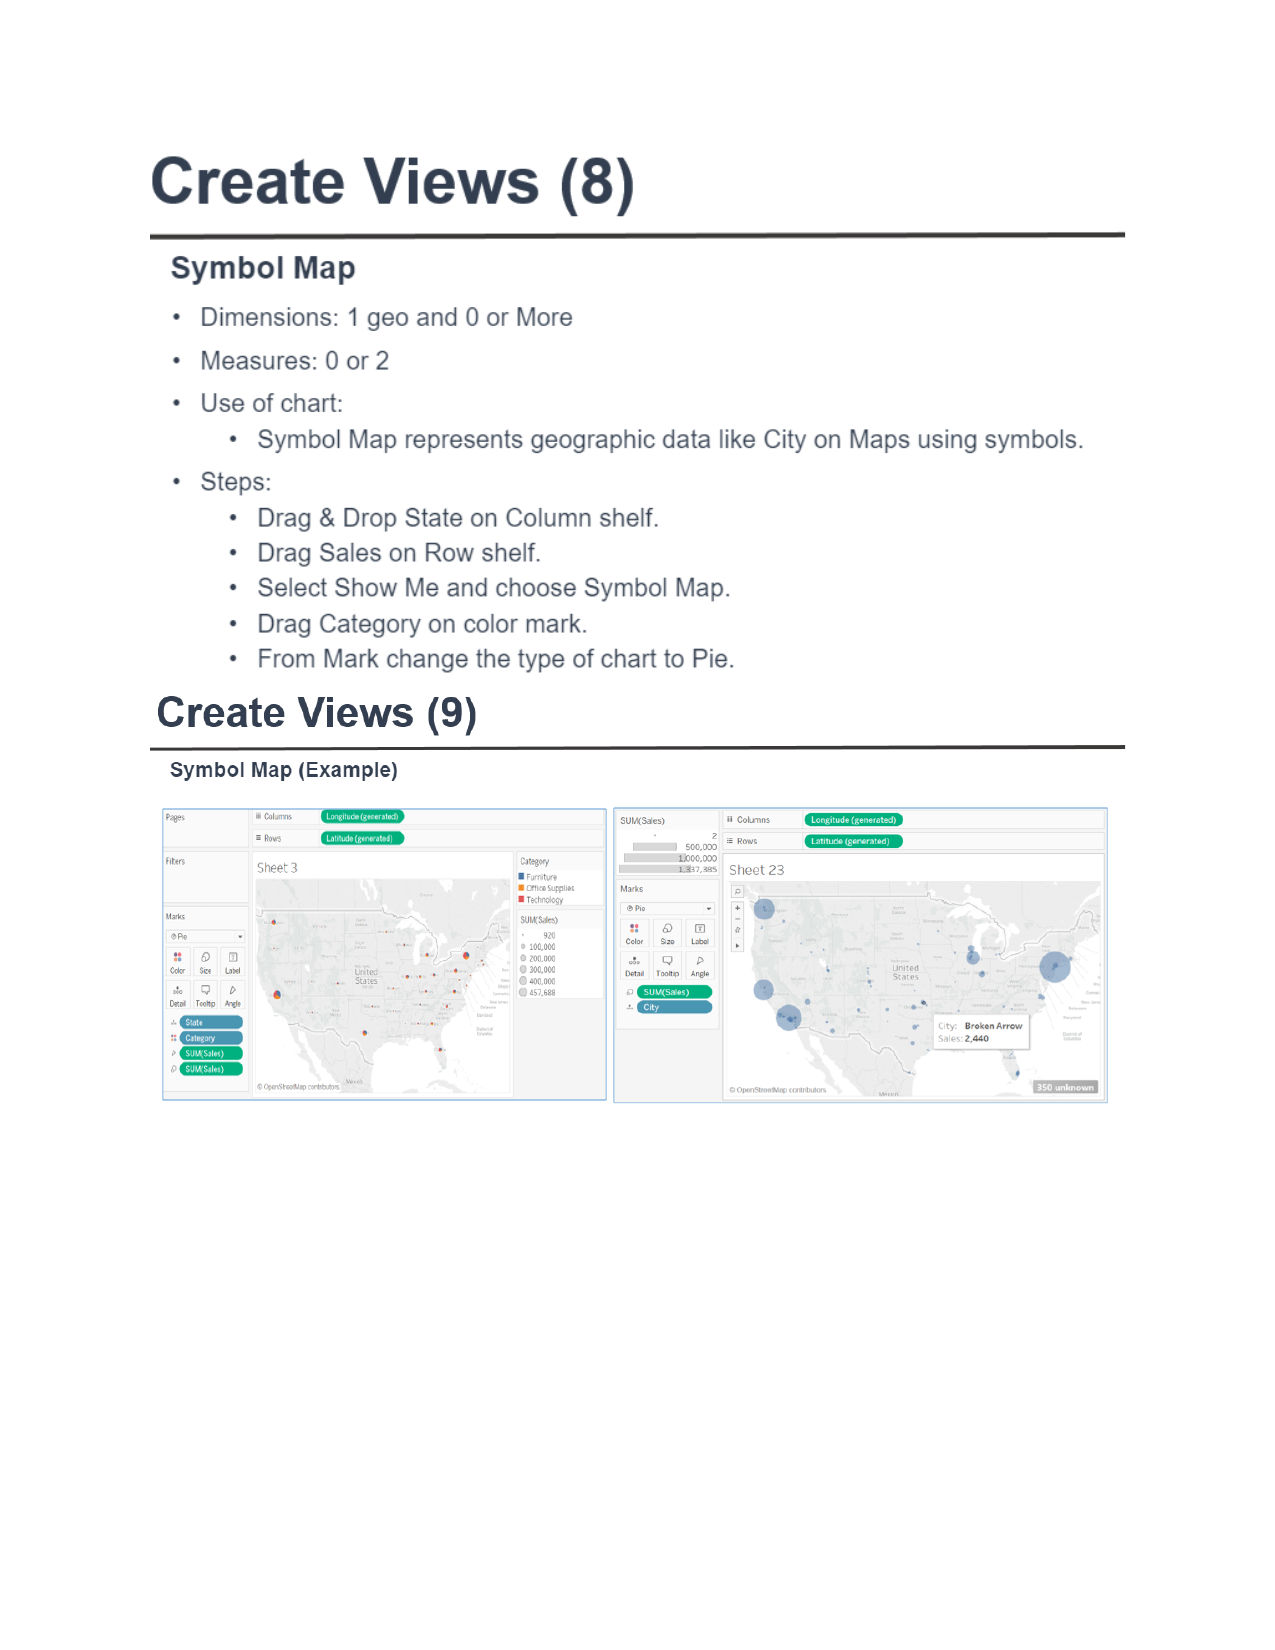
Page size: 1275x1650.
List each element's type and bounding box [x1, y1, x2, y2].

picture [150, 150, 1125, 690]
picture [150, 693, 1125, 1121]
